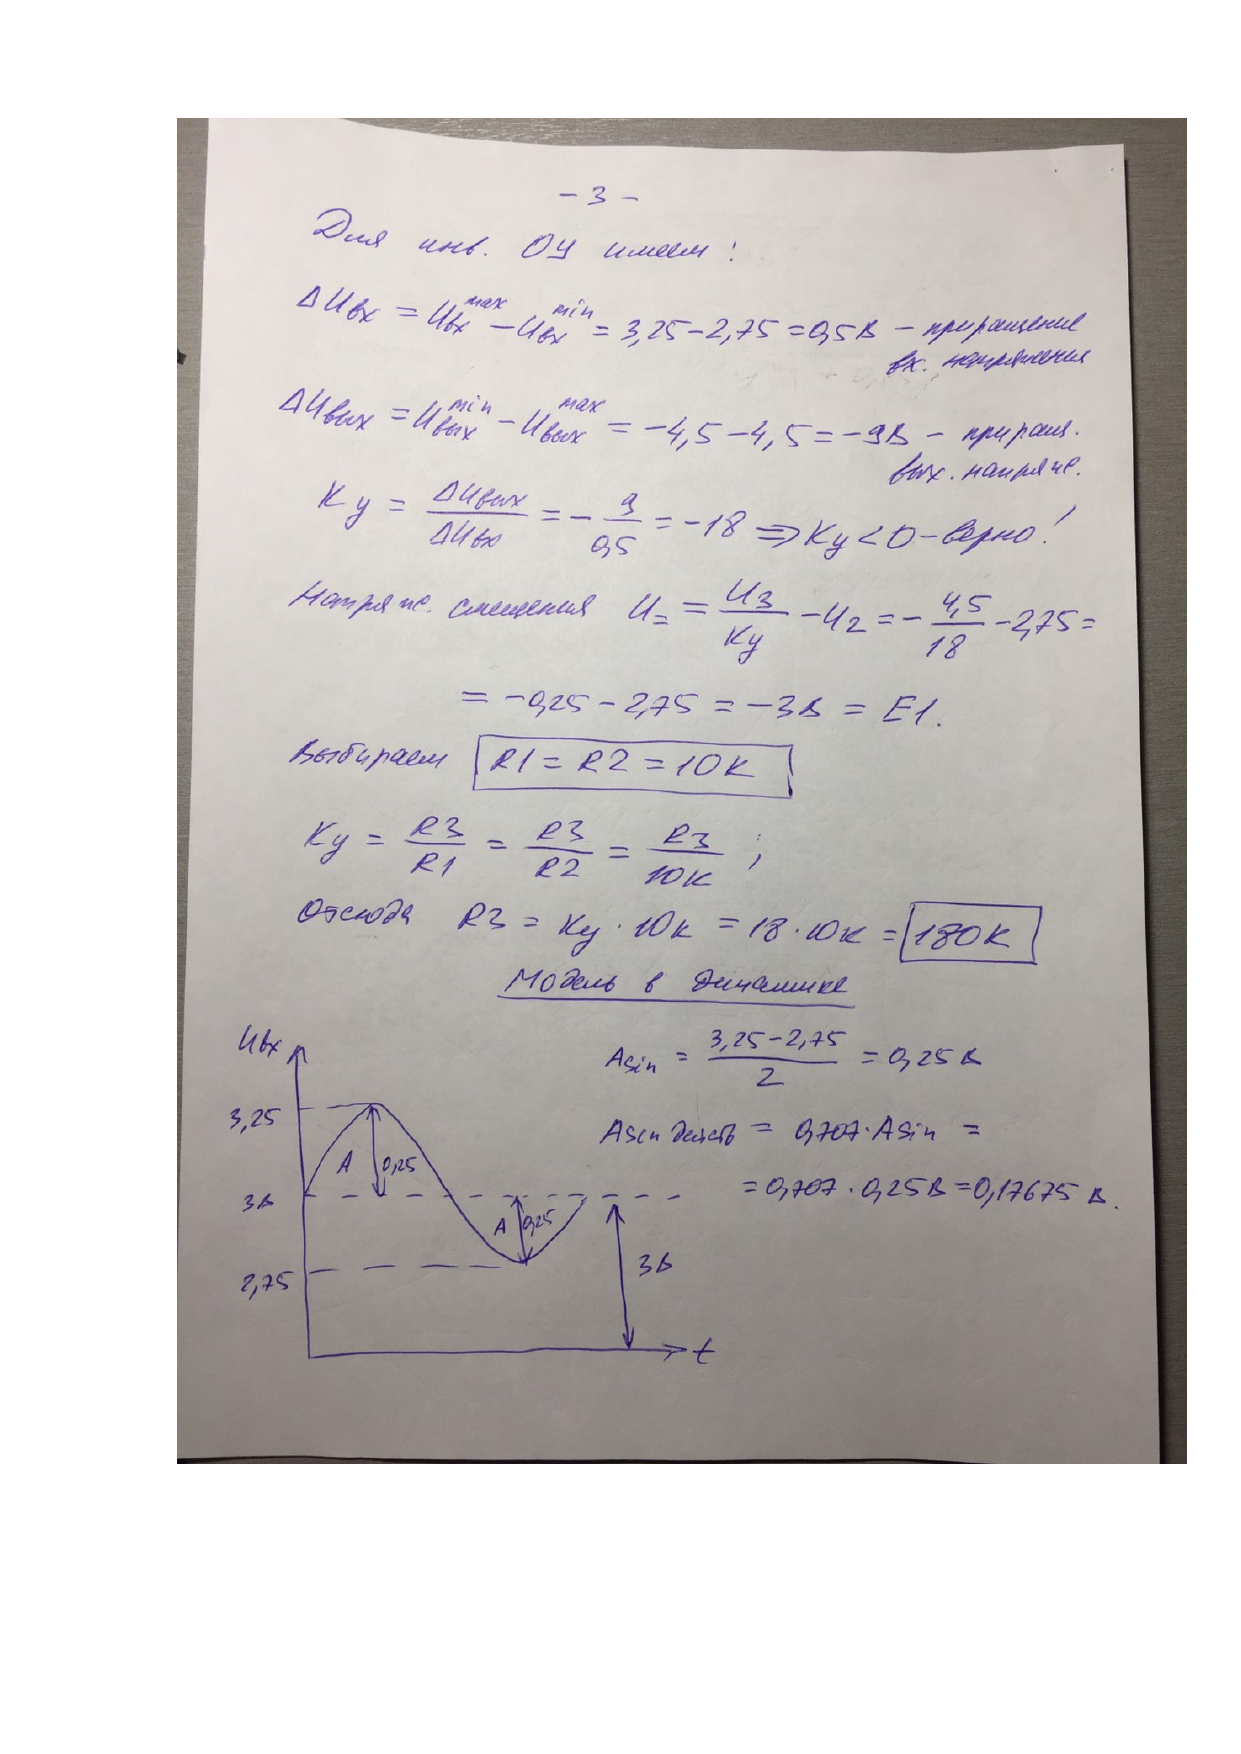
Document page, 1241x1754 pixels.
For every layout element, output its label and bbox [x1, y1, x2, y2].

picture [177, 118, 1187, 1464]
